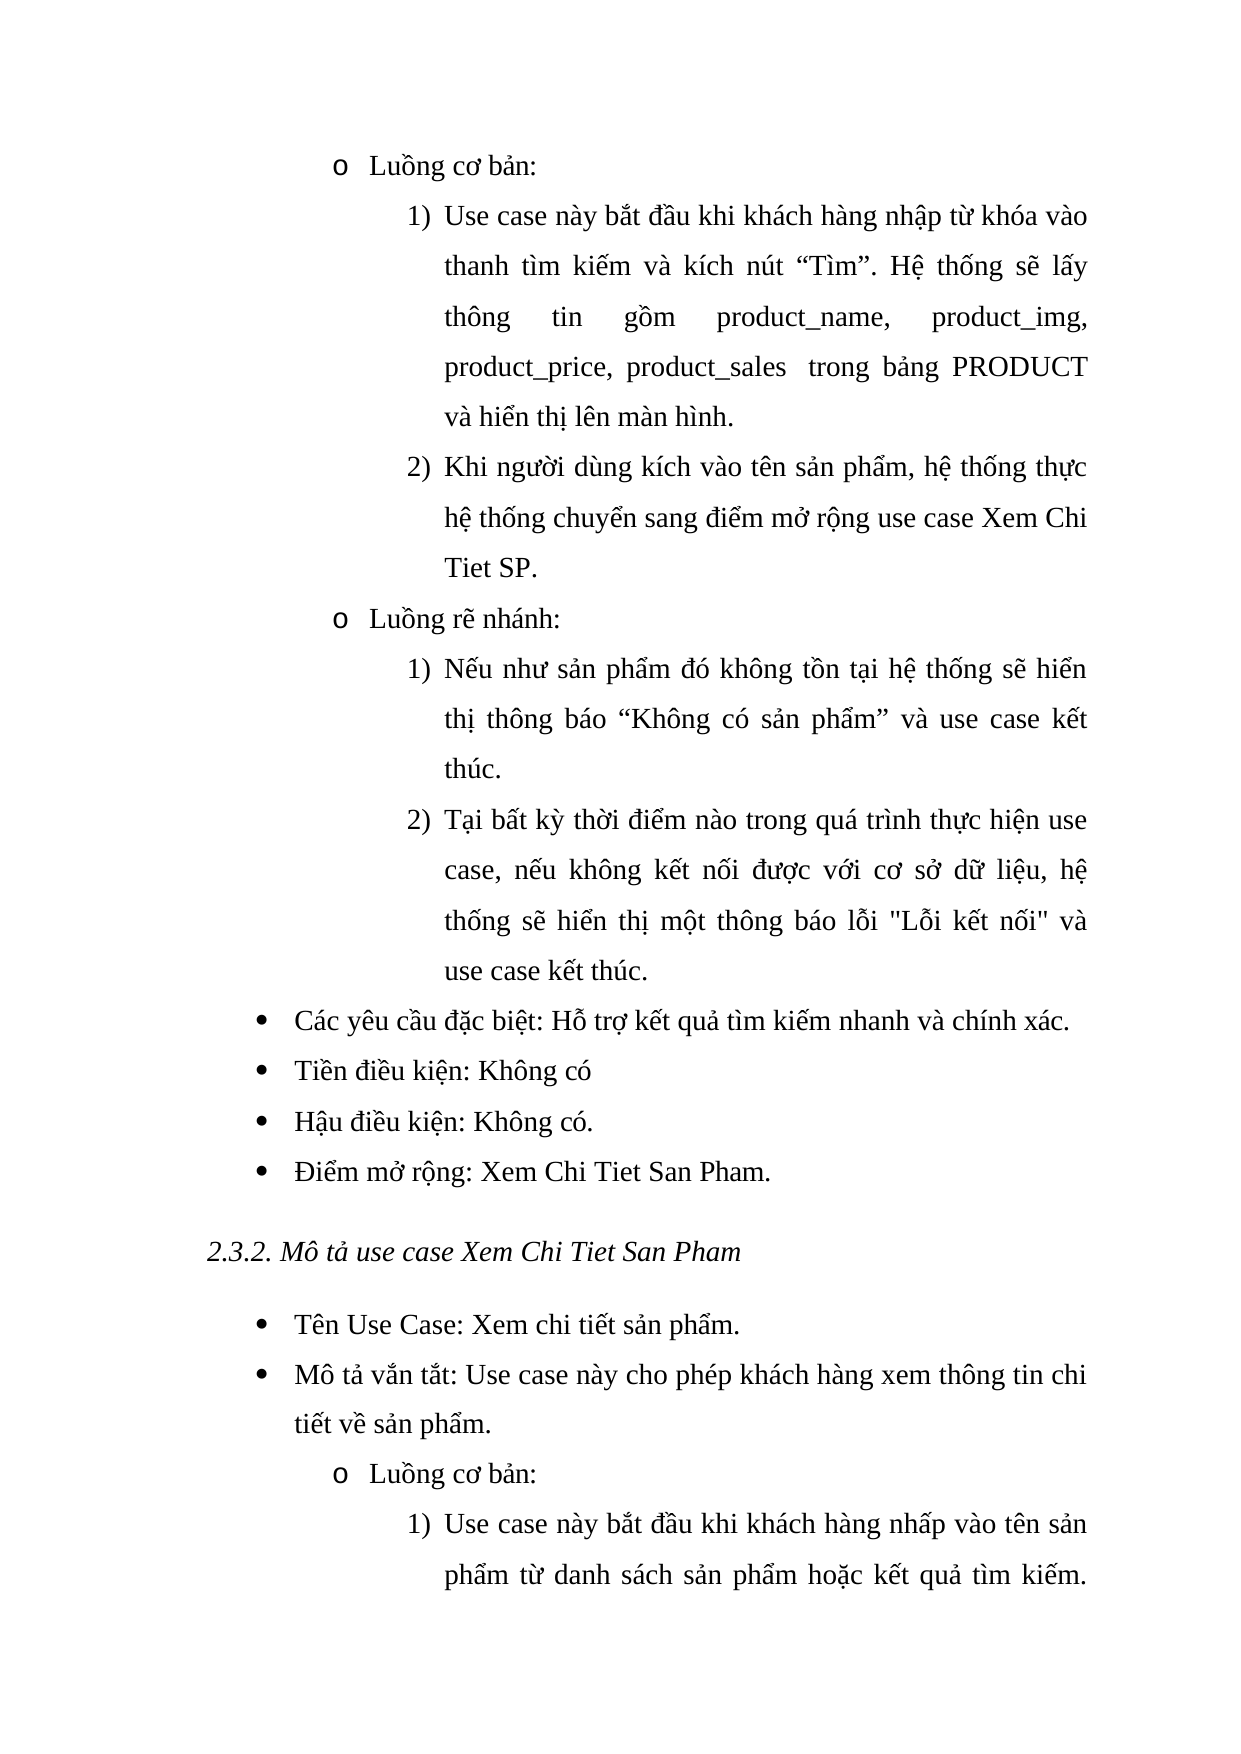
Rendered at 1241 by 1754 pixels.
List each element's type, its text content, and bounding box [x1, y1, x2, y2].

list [407, 1506, 1088, 1590]
list Luồng rẽ nhánh: [332, 601, 1122, 637]
list Hậu điều kiện: Không có. [257, 1104, 1122, 1137]
list Khi người dùng kích vào tên sản phẩm, hệ thống thực hệ thống chuyển sang điểm mở rộng use case Xem Chi Tiet SP. [407, 449, 1088, 584]
list Nếu như sản phẩm đó không tồn tại hệ thống sẽ hiển thị thông báo “Không có sản phẩm” và use case kết thúc. [407, 651, 1088, 785]
list Use case này bắt đầu khi khách hàng nhập từ khóa vào thanh tìm kiếm và kích nút “Tìm”. Hệ thống sẽ lấy thông tin gồm product_name, product_img, product_price, product_sales trong bảng PRODUCT và hiển thị lên màn hình. [407, 198, 1088, 433]
list Luồng cơ bản: [332, 1456, 1122, 1492]
list Các yêu cầu đặc biệt: Hỗ trợ kết quả tìm kiếm nhanh và chính xác. [257, 1003, 1122, 1037]
list Mô tả vắn tắt: Use case này cho phép khách hàng xem thông tin chi tiết về sản phẩm. [257, 1357, 1088, 1439]
list Tại bất kỳ thời điểm nào trong quá trình thực hiện use case, nếu không kết nối được với cơ sở dữ liệu, hệ thống sẽ hiển thị một thông báo lỗi "Lỗi kết nối" và use case kết thúc. [407, 802, 1088, 986]
list Tên Use Case: Xem chi tiết sản phẩm. [257, 1307, 1122, 1340]
list Tiền điều kiện: Không có [257, 1053, 1122, 1087]
list Luồng cơ bản: [332, 148, 1122, 184]
list Điểm mở rộng: Xem Chi Tiet San Pham. [257, 1154, 1122, 1188]
subtitle 2.3.2. Mô tả use case Xem Chi Tiet San Pham [207, 1234, 1099, 1267]
